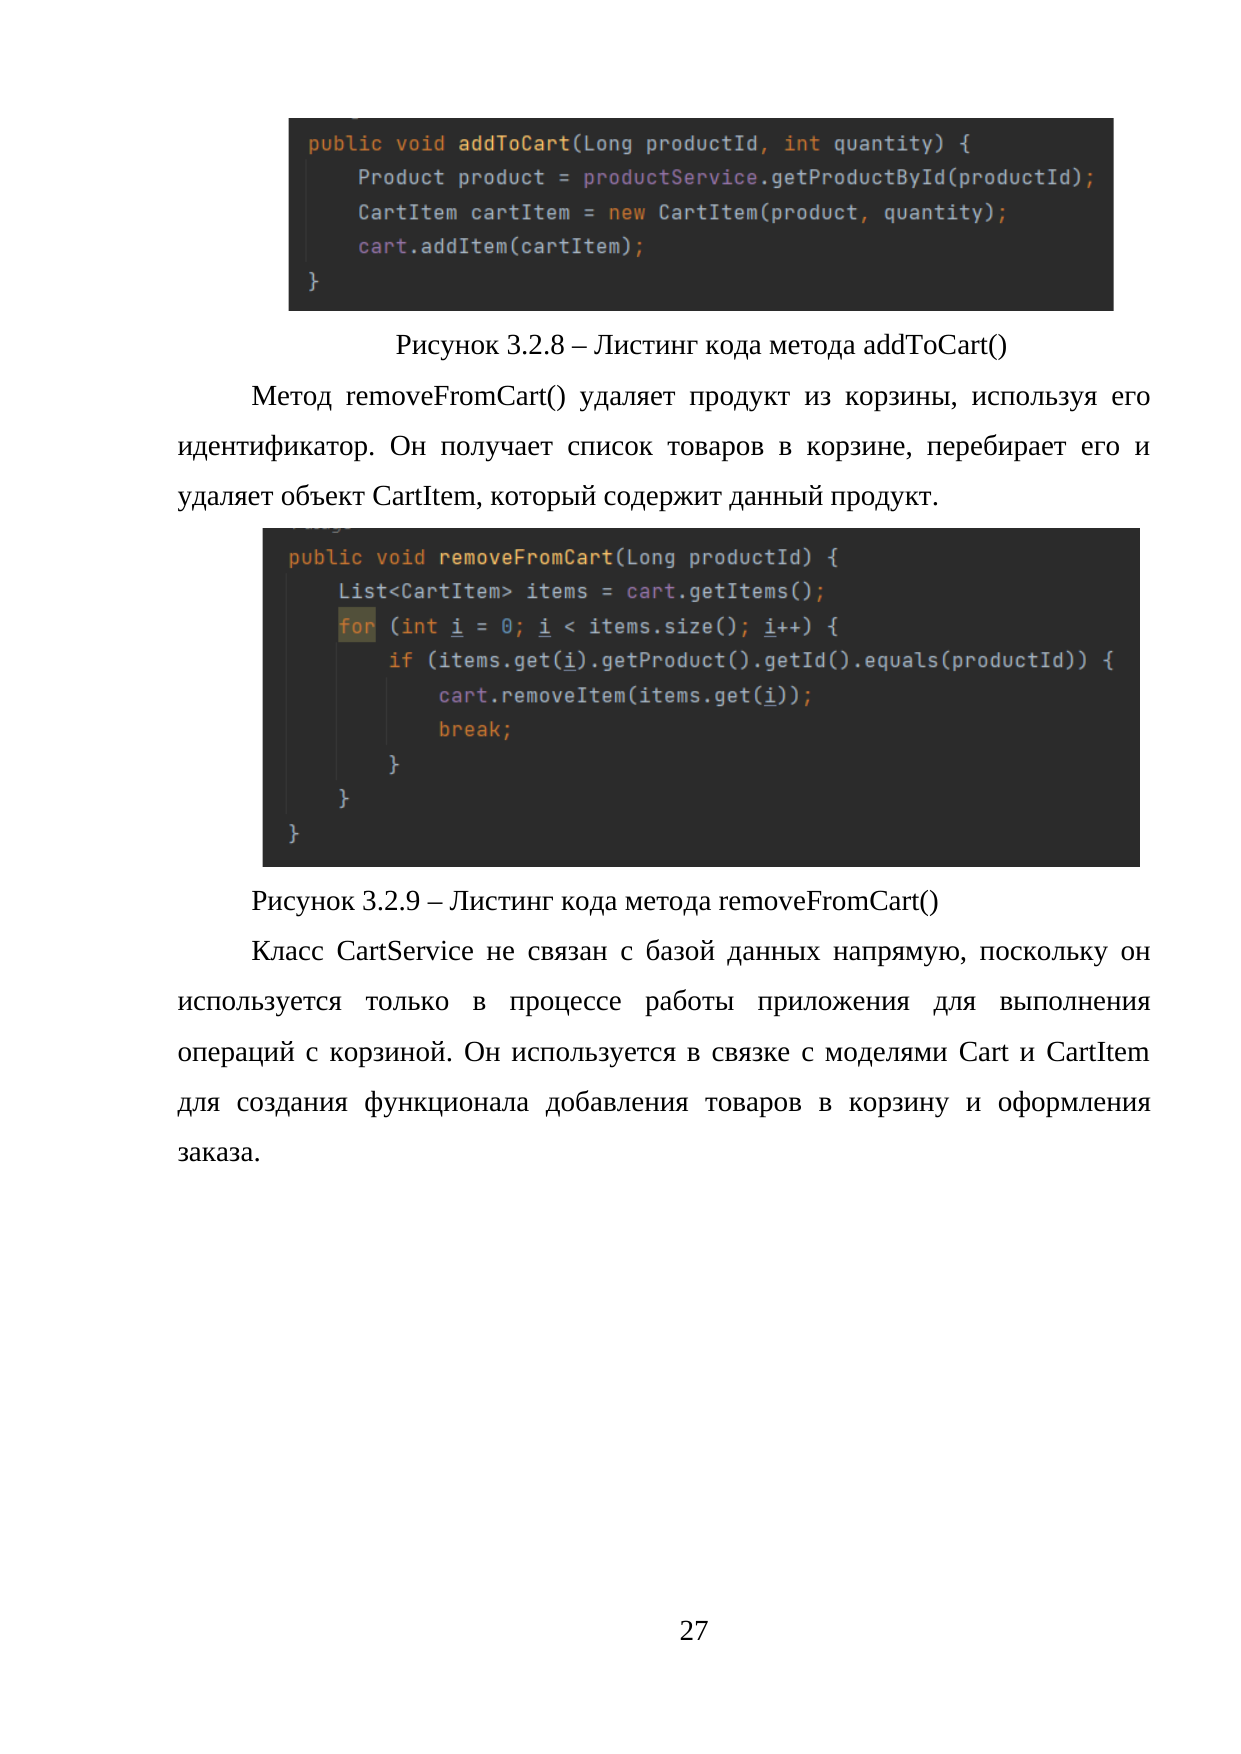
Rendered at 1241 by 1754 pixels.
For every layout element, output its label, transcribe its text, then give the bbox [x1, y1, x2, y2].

text Рисунок 3.2.9 – Листинг кода метода removeFromCart() [177, 883, 1152, 916]
text Рисунок 3.2.8 – Листинг кода метода addToCart() [177, 327, 1152, 361]
text Метод removeFromCart() удаляет продукт из корзины, используя его идентификатор. Он получает список товаров в корзине, перебирает его и удаляет объект CartItem, который содержит данный продукт. [177, 378, 1152, 512]
text Класс CartService не связан с базой данных напрямую, поскольку он используется только в процессе работы приложения для выполнения операций с корзиной. Он используется в связке с моделями Cart и CartItem для создания функционала добавления товаров в корзину и оформления заказа. [177, 933, 1152, 1168]
picture [288, 118, 1114, 311]
picture [262, 528, 1140, 867]
